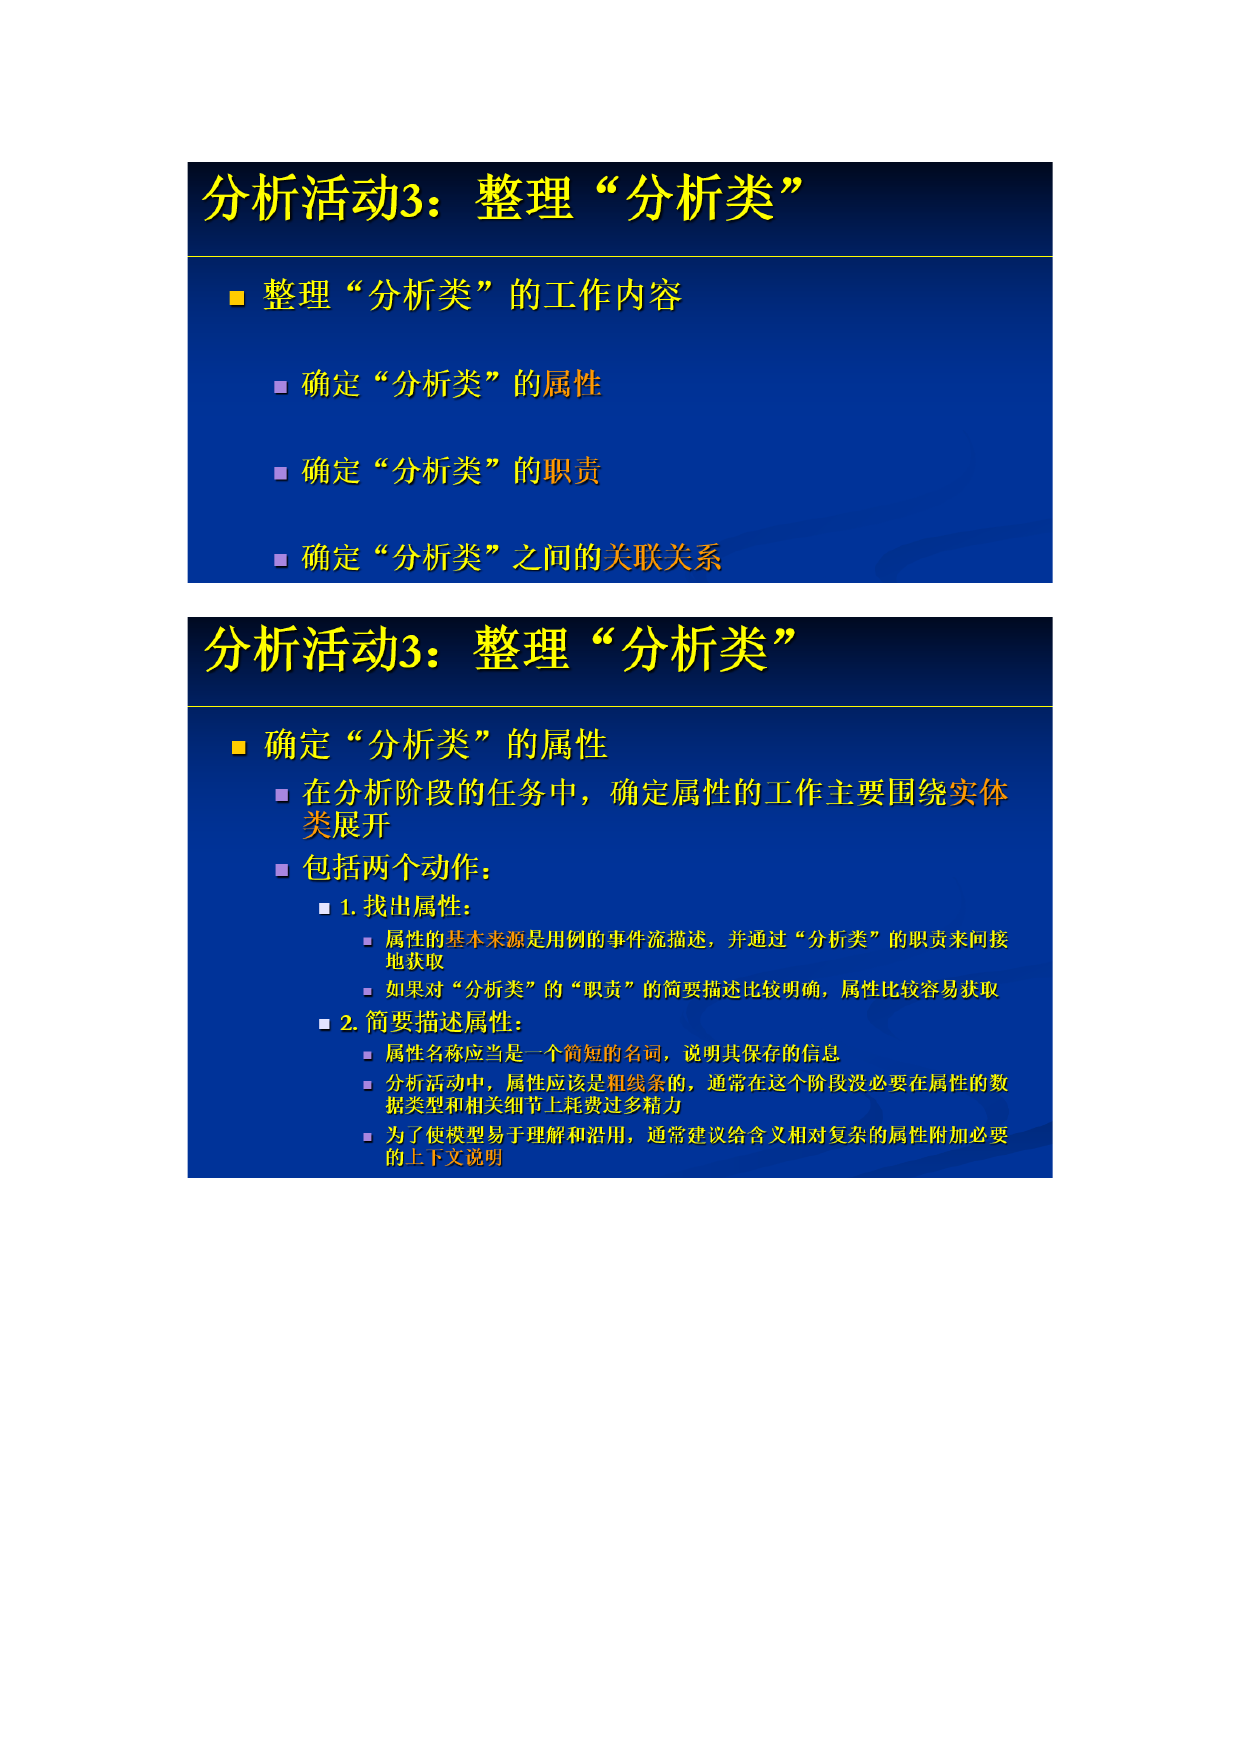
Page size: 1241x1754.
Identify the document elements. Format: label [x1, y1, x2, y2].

picture [187, 162, 1053, 583]
picture [187, 617, 1053, 1178]
